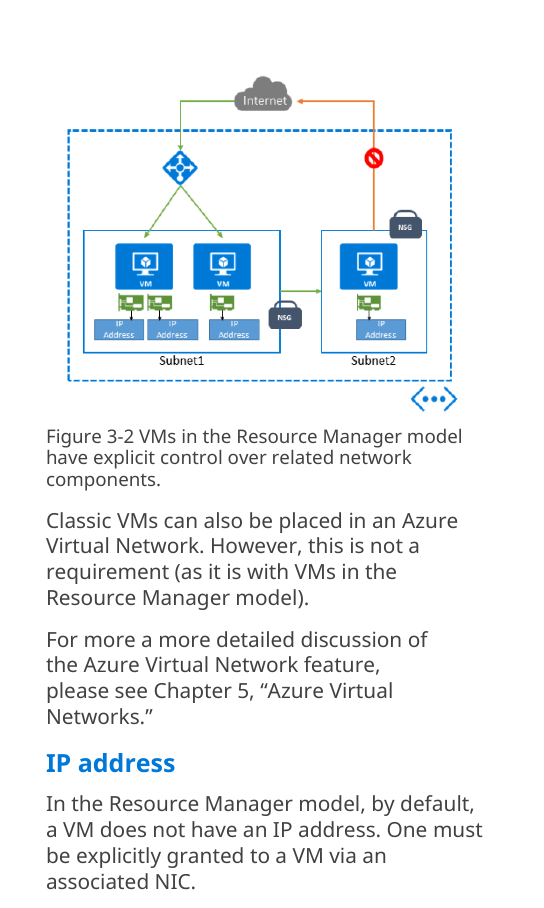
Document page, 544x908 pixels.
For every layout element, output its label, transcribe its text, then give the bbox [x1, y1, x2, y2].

text Classic VMs can also be placed in an Azure Virtual Network. However, this is not a requirement (as it is with VMs in the Resource Manager model). [46, 508, 466, 612]
text For more a more detailed discussion of the Azure Virtual Network feature, please see Chapter 5, “Azure Virtual Networks.” [46, 627, 439, 731]
text Figure 3-2 VMs in the Resource Manager model have explicit control over related network components. [46, 426, 489, 491]
text In the Resource Manager model, by default, a VM does not have an IP address. One must be explicitly granted to a VM via an associated NIC. [46, 791, 487, 896]
picture [46, 75, 477, 424]
text IP address [46, 746, 489, 779]
